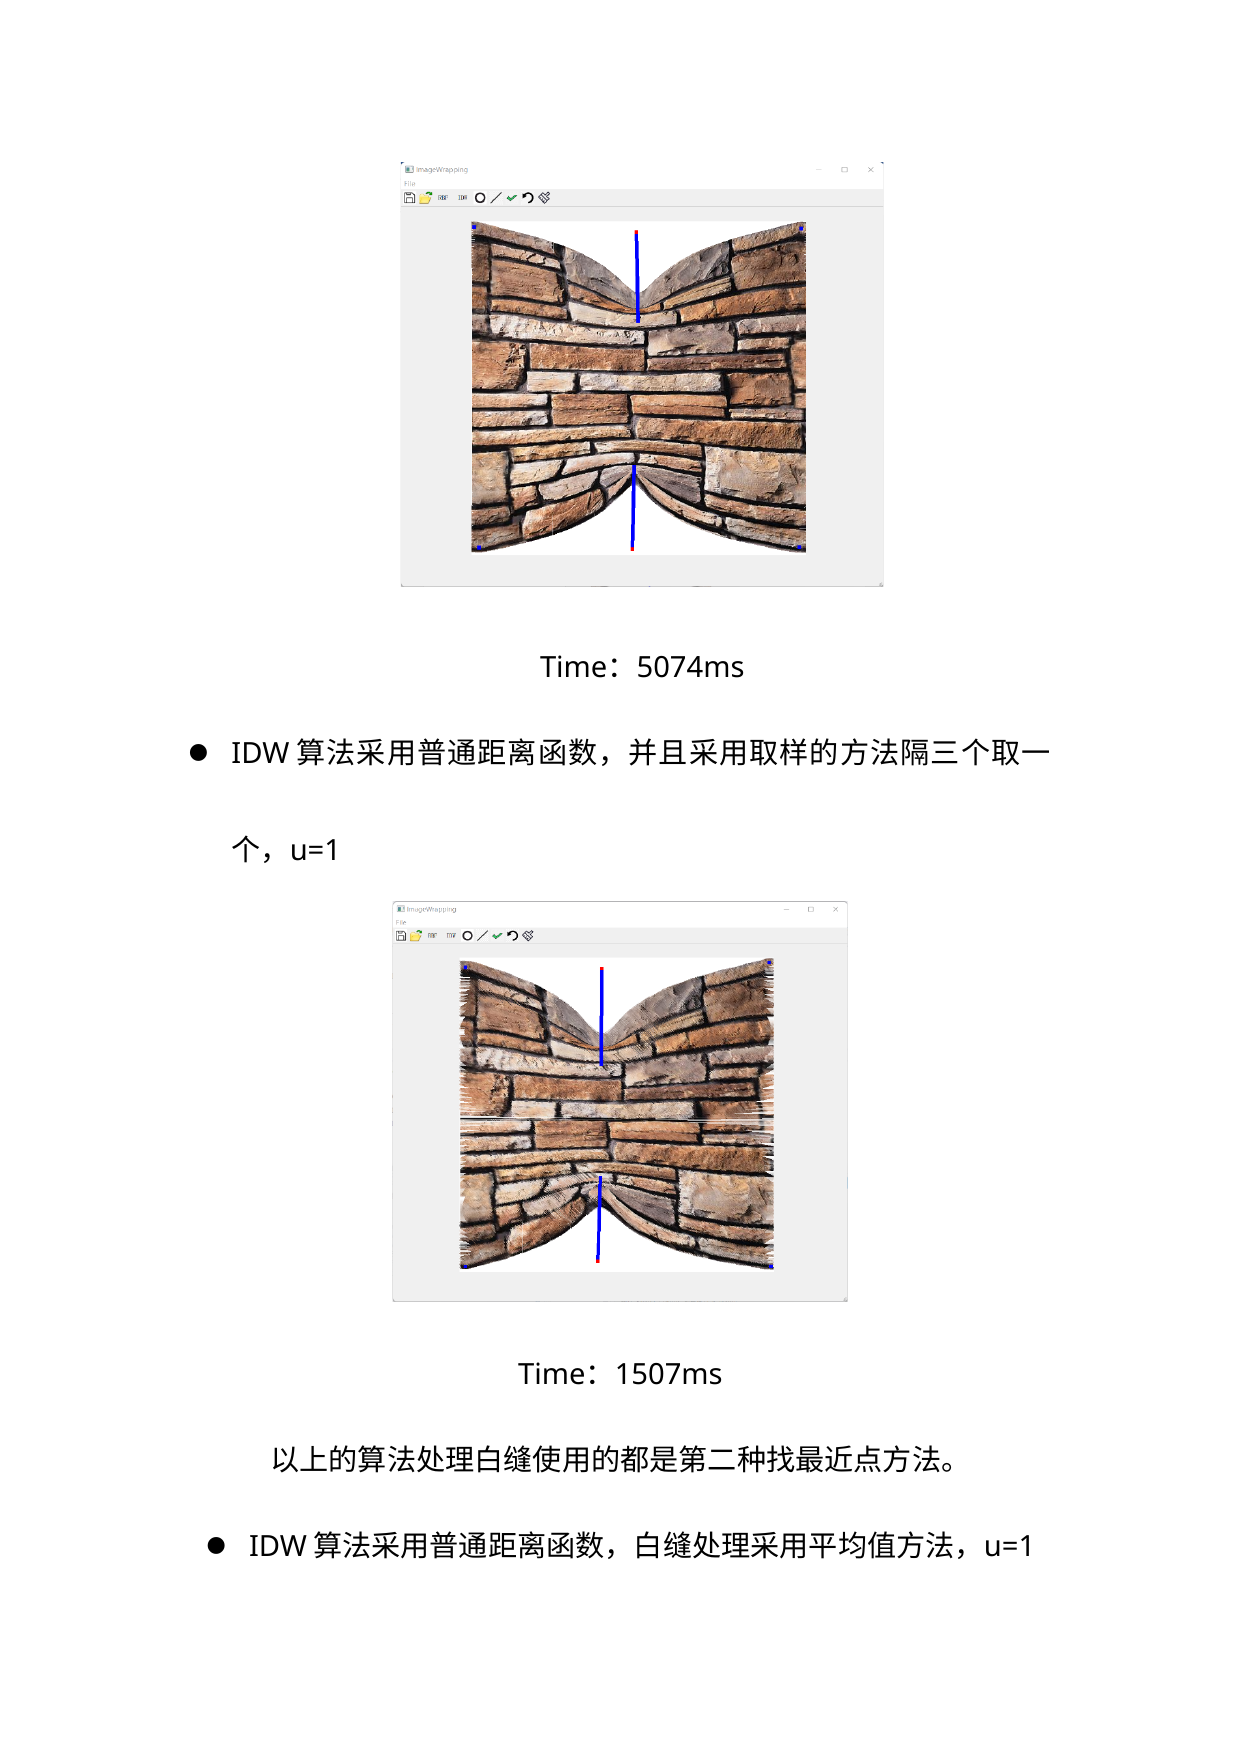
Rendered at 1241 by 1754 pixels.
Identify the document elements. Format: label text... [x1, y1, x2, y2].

picture [392, 901, 848, 1302]
list IDW算法采用普通距离函数，白缝处理采用平均值方法，u=1 [187, 1511, 1053, 1576]
text 以上的算法处理白缝使用的都是第二种找最近点方法。 [187, 1425, 1053, 1490]
list Time：5074ms [231, 632, 1053, 697]
picture [400, 162, 884, 587]
list IDW算法采用普通距离函数，并且采用取样的方法隔三个取一个，u=1 [187, 718, 1053, 881]
text Time：1507ms [187, 1339, 1053, 1404]
